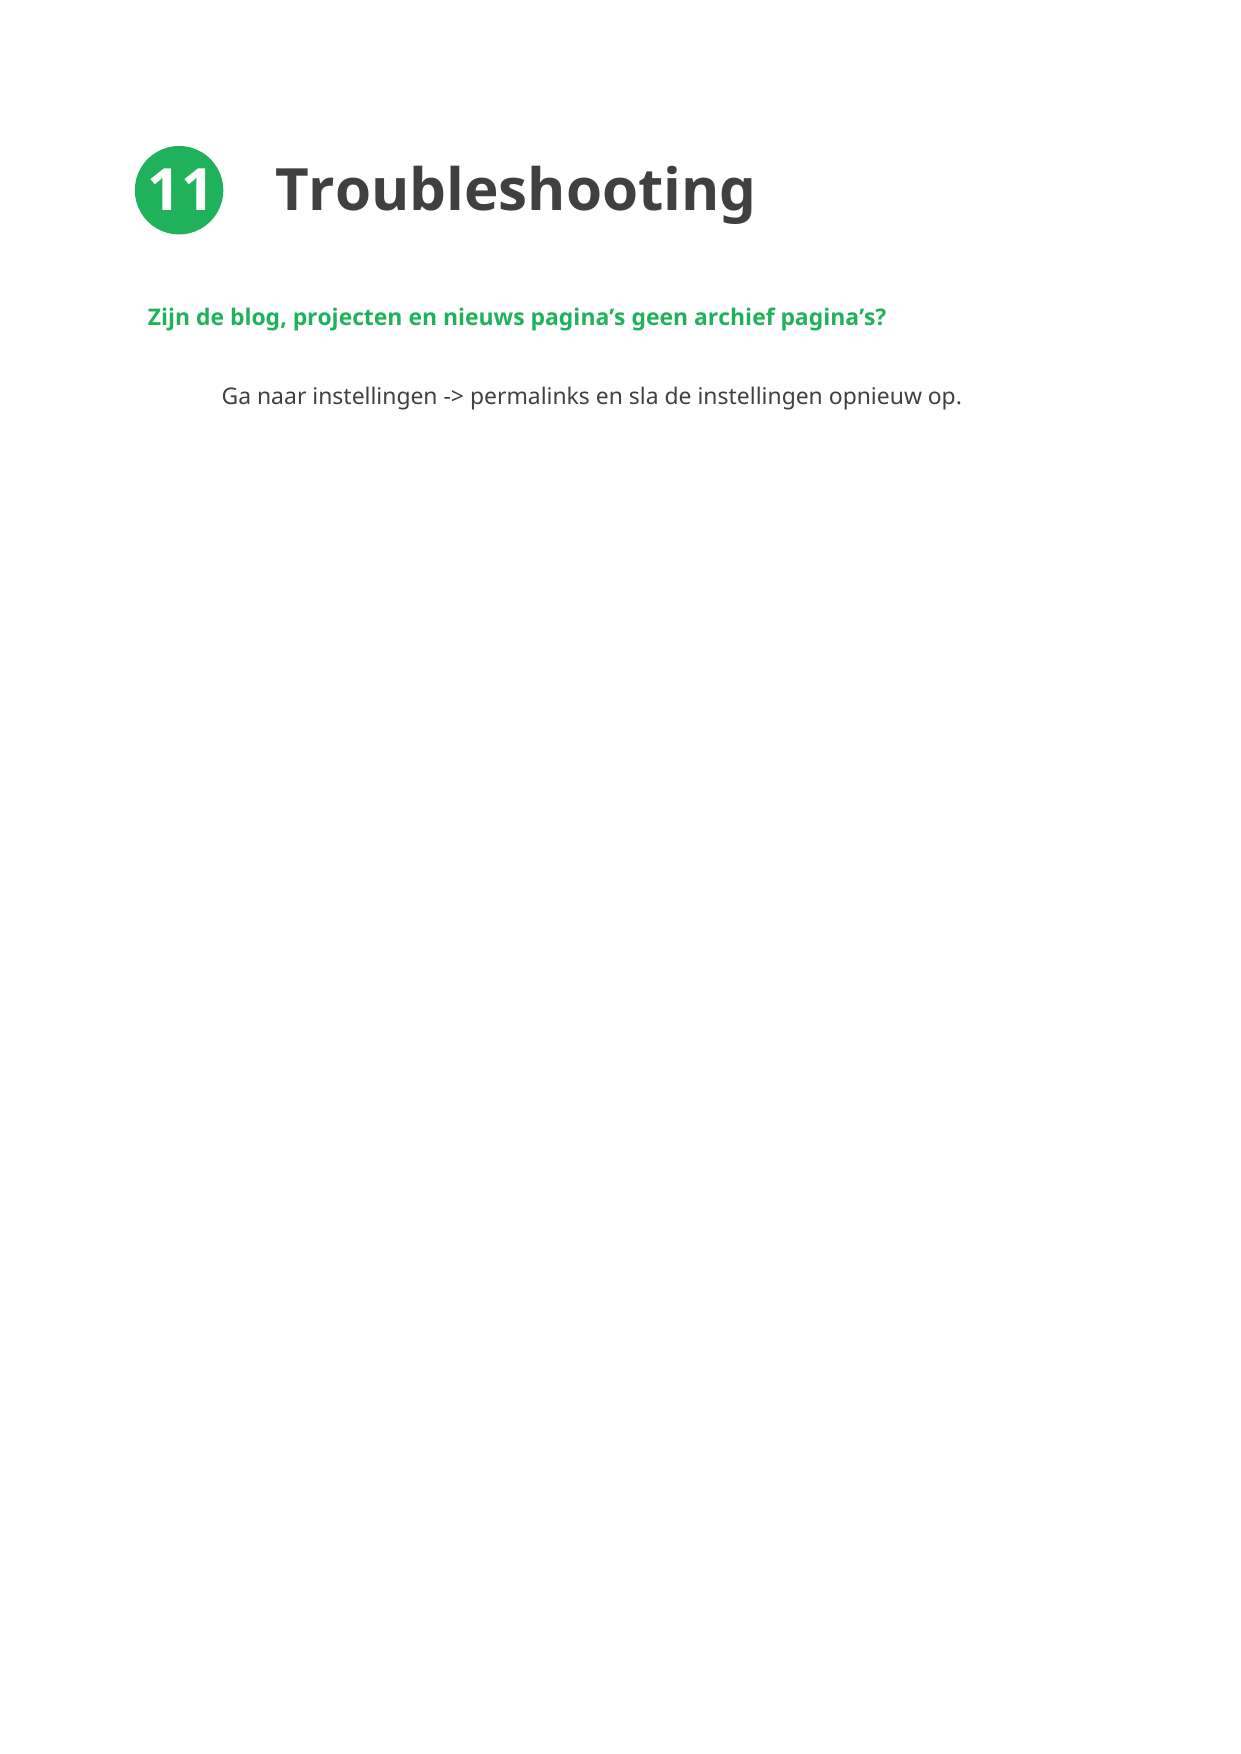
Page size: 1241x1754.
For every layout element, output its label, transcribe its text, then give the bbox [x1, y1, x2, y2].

text Ga naar instellingen -> permalinks en sla de instellingen opnieuw op. [221, 380, 1093, 411]
text 11 Troubleshooting [148, 148, 1093, 227]
text Zijn de blog, projecten en nieuws pagina’s geen archief pagina’s? [148, 301, 1093, 332]
